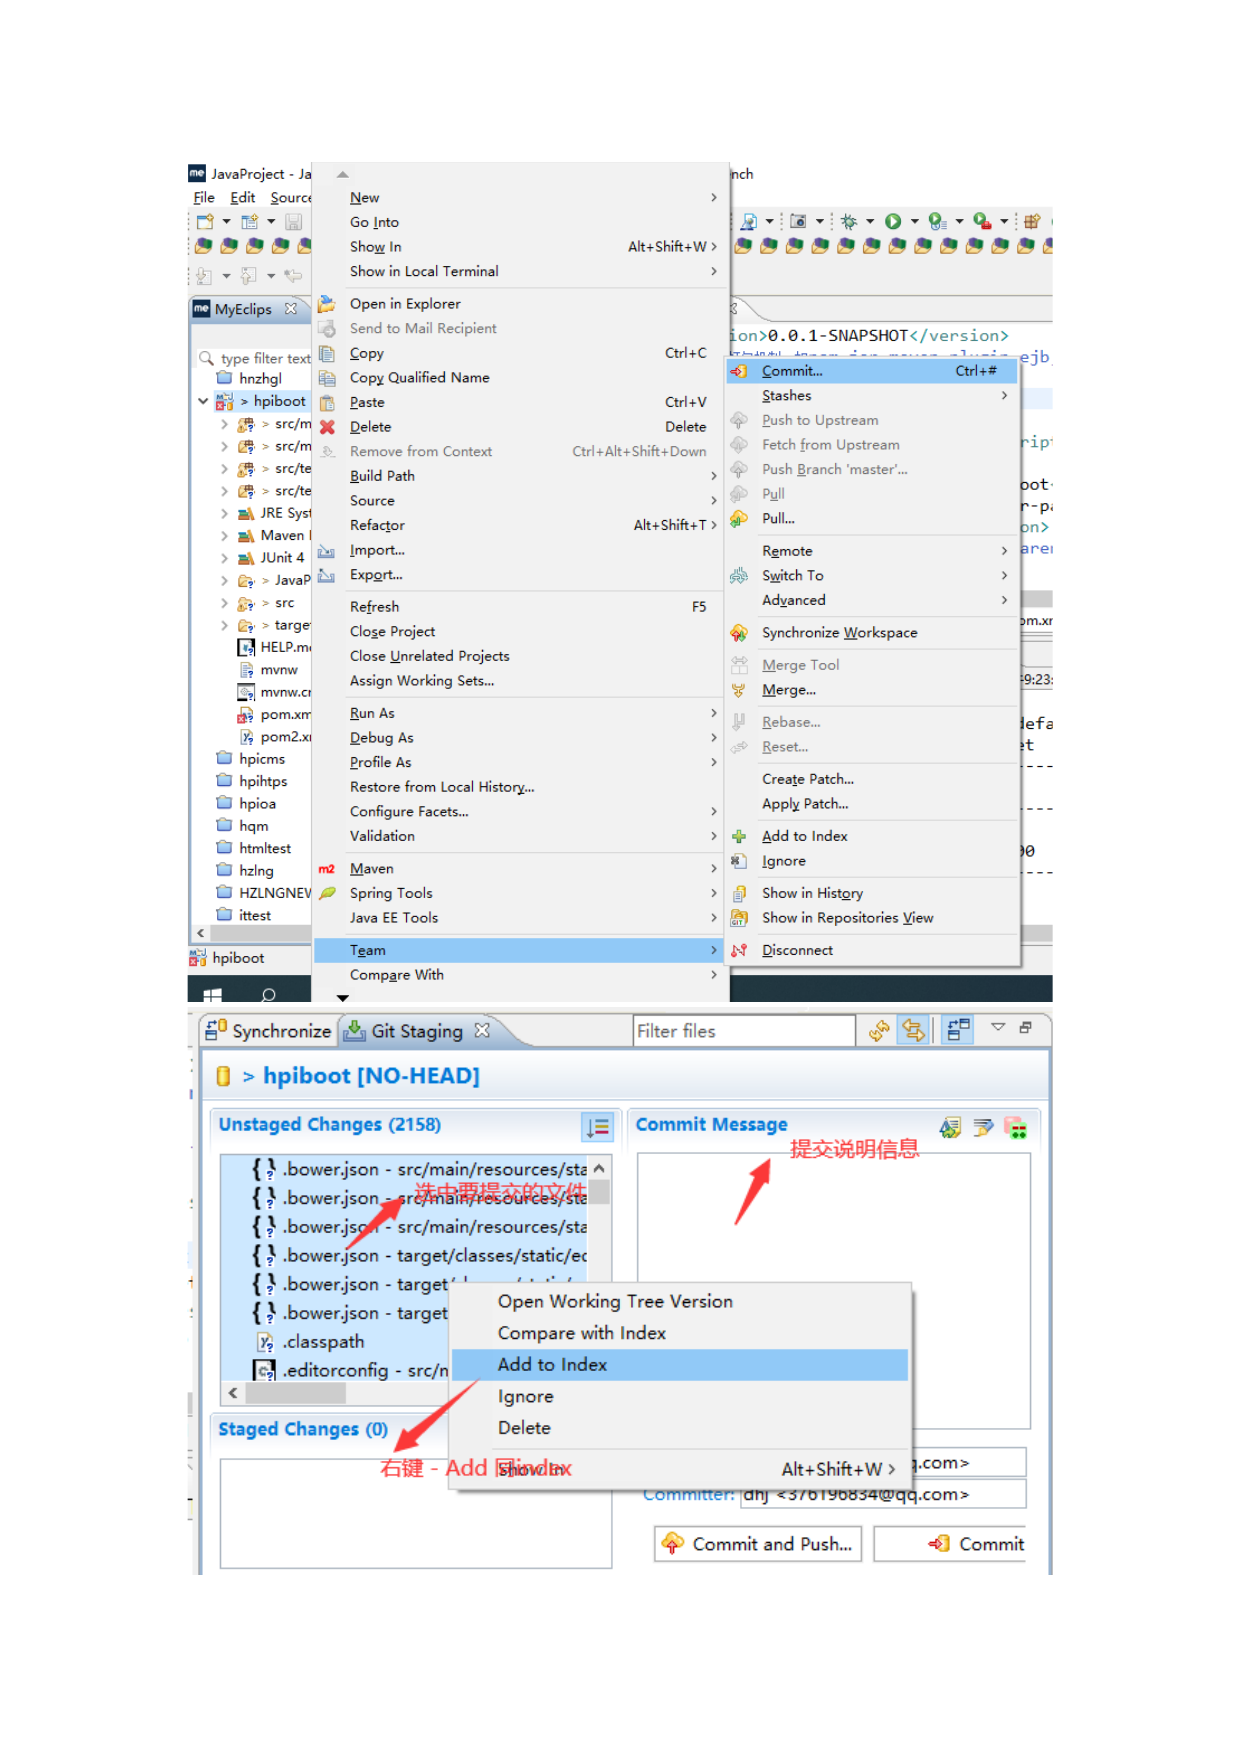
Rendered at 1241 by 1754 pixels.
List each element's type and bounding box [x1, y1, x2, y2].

picture [187, 1007, 1053, 1575]
picture [187, 162, 1053, 1002]
